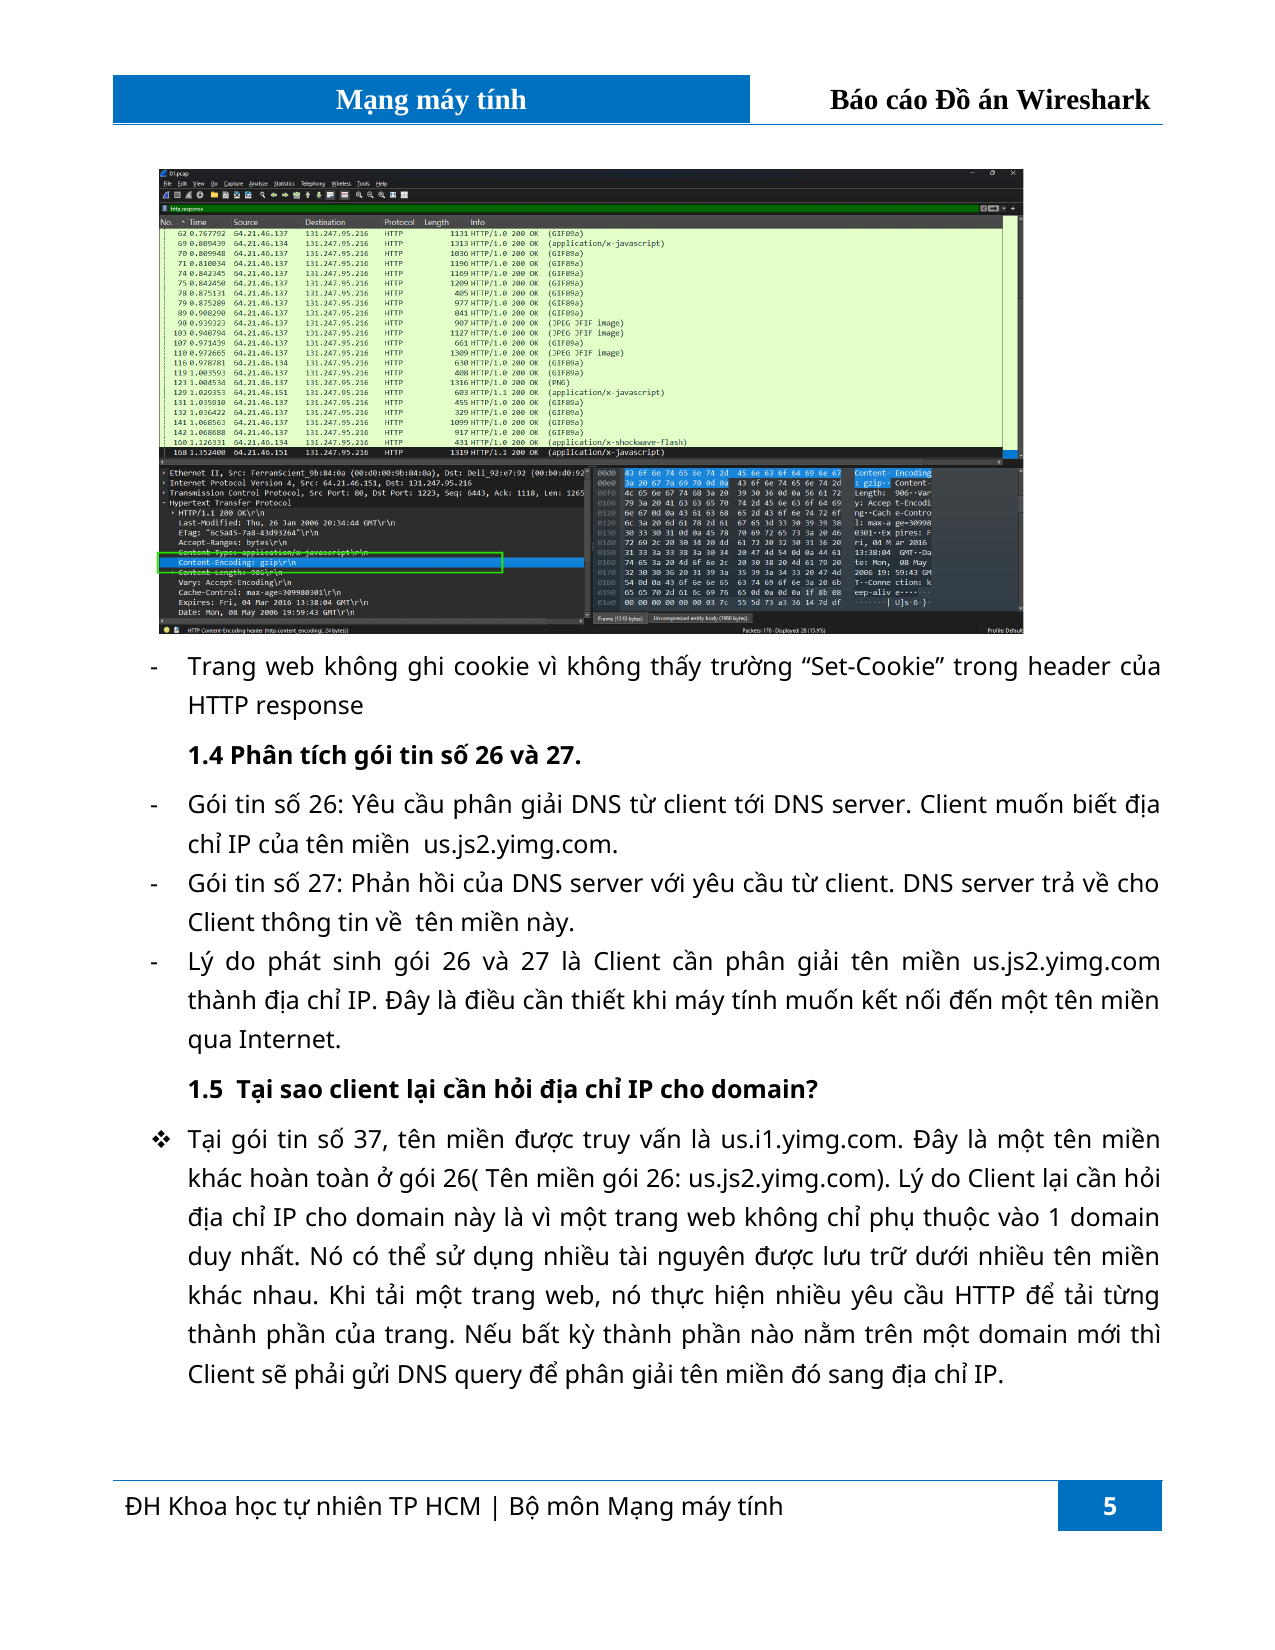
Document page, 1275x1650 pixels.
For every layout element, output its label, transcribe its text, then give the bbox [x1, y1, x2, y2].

list Trang web không ghi cookie vì không thấy trường “Set-Cookie” trong header của HTTP response [150, 649, 1162, 722]
picture [156, 169, 1024, 634]
subtitle 1.5 Tại sao client lại cần hỏi địa chỉ IP cho domain? [112, 1072, 1162, 1106]
list Gói tin số 27: Phản hồi của DNS server với yêu cầu từ client. DNS server trả về cho Client thông tin về tên miền này. [150, 866, 1162, 939]
subtitle 1.4 Phân tích gói tin số 26 và 27. [112, 738, 1162, 772]
list Gói tin số 26: Yêu cầu phân giải DNS từ client tới DNS server. Client muốn biết địa chỉ IP của tên miền us.js2.yimg.com. [150, 787, 1162, 860]
list Lý do phát sinh gói 26 và 27 là Client cần phân giải tên miền us.js2.yimg.com thành địa chỉ IP. Đây là điều cần thiết khi máy tính muốn kết nối đến một tên miền qua Internet. [150, 944, 1162, 1056]
list Tại gói tin số 37, tên miền được truy vấn là us.i1.yimg.com. Đây là một tên miền khác hoàn toàn ở gói 26( Tên miền gói 26: us.js2.yimg.com). Lý do Client lại cần hỏi địa chỉ IP cho domain này là vì một trang web không chỉ phụ thuộc vào 1 domain duy nhất. Nó có thể sử dụng nhiều tài nguyên được lưu trữ dưới nhiều tên miền khác nhau. Khi tải một trang web, nó thực hiện nhiều yêu cầu HTTP để tải từng thành phần của trang. Nếu bất kỳ thành phần nào nằm trên một domain mới thì Client sẽ phải gửi DNS query để phân giải tên miền đó sang địa chỉ IP. [150, 1121, 1162, 1390]
